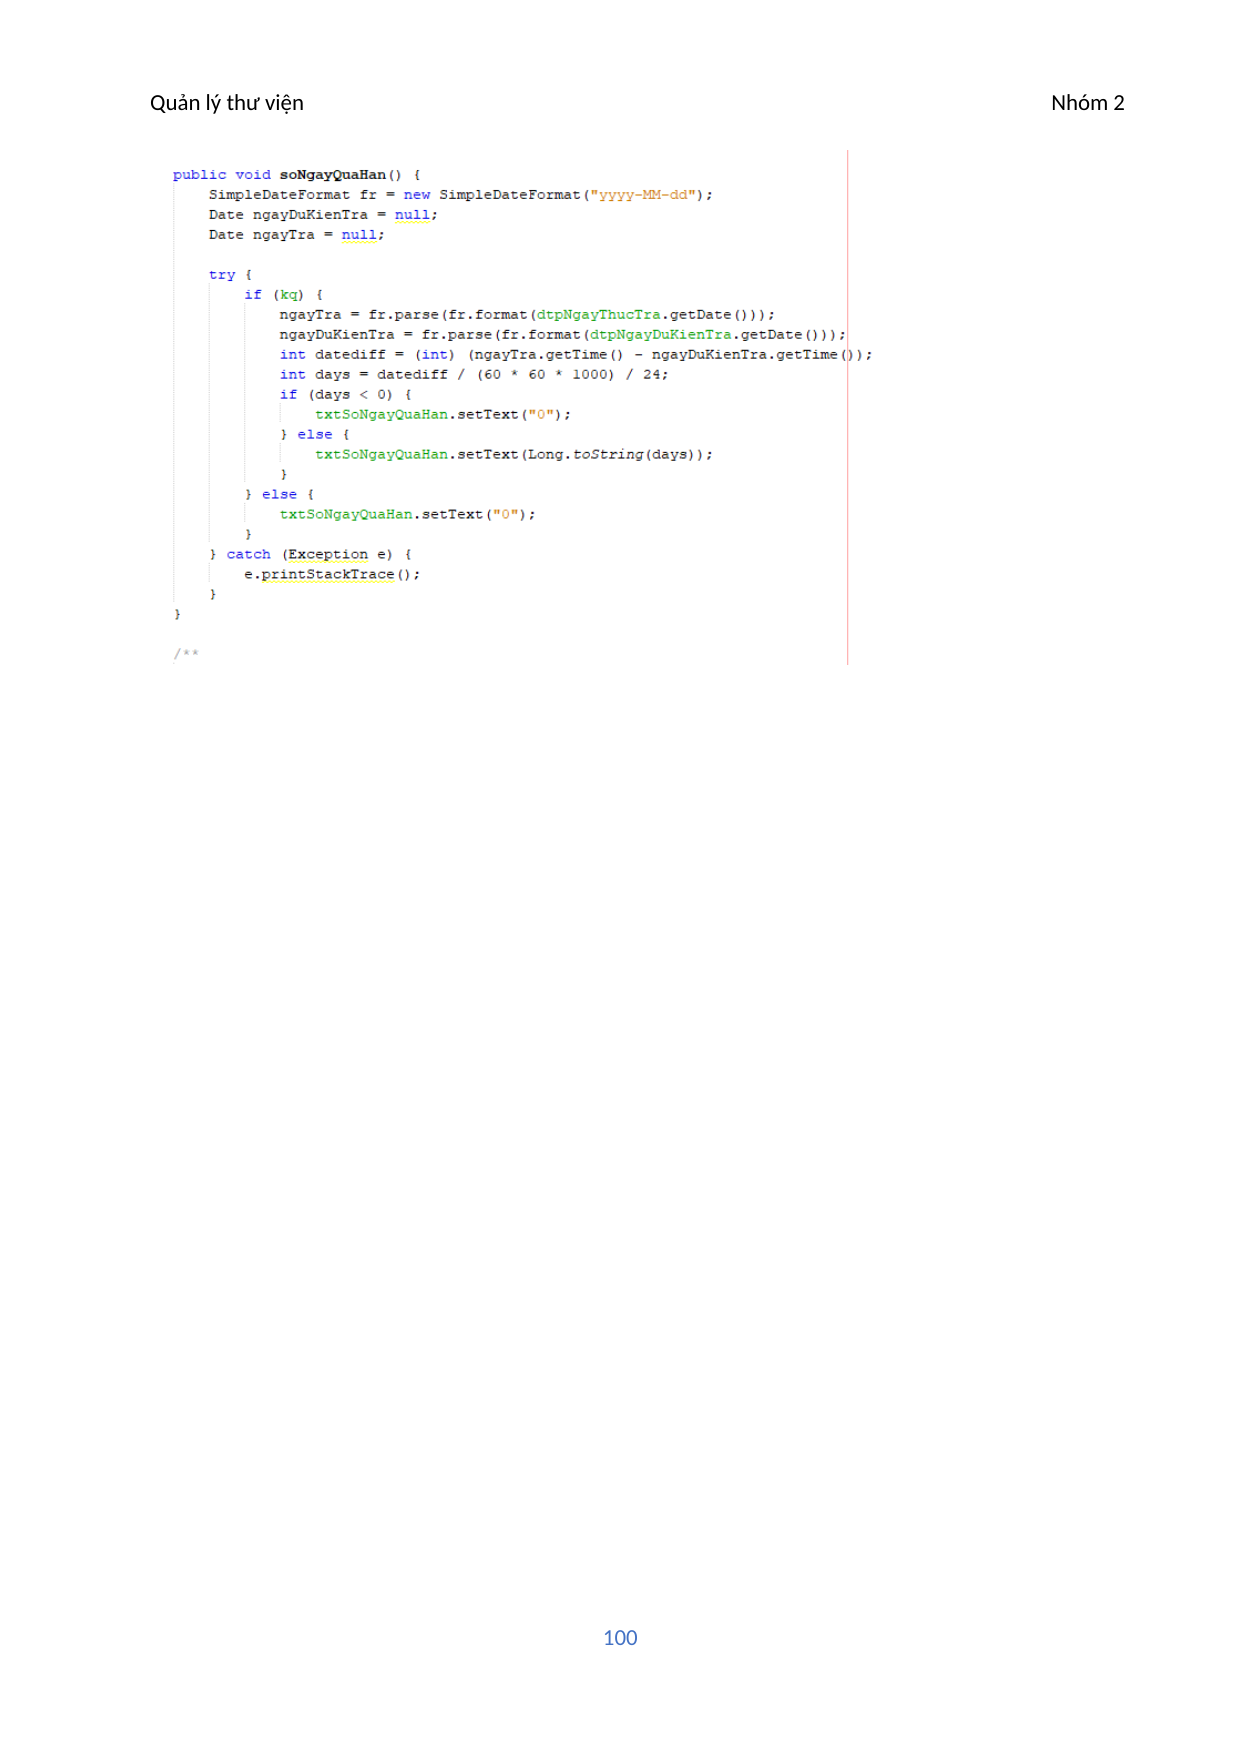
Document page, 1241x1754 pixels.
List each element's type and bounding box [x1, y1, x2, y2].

picture [150, 150, 1091, 665]
